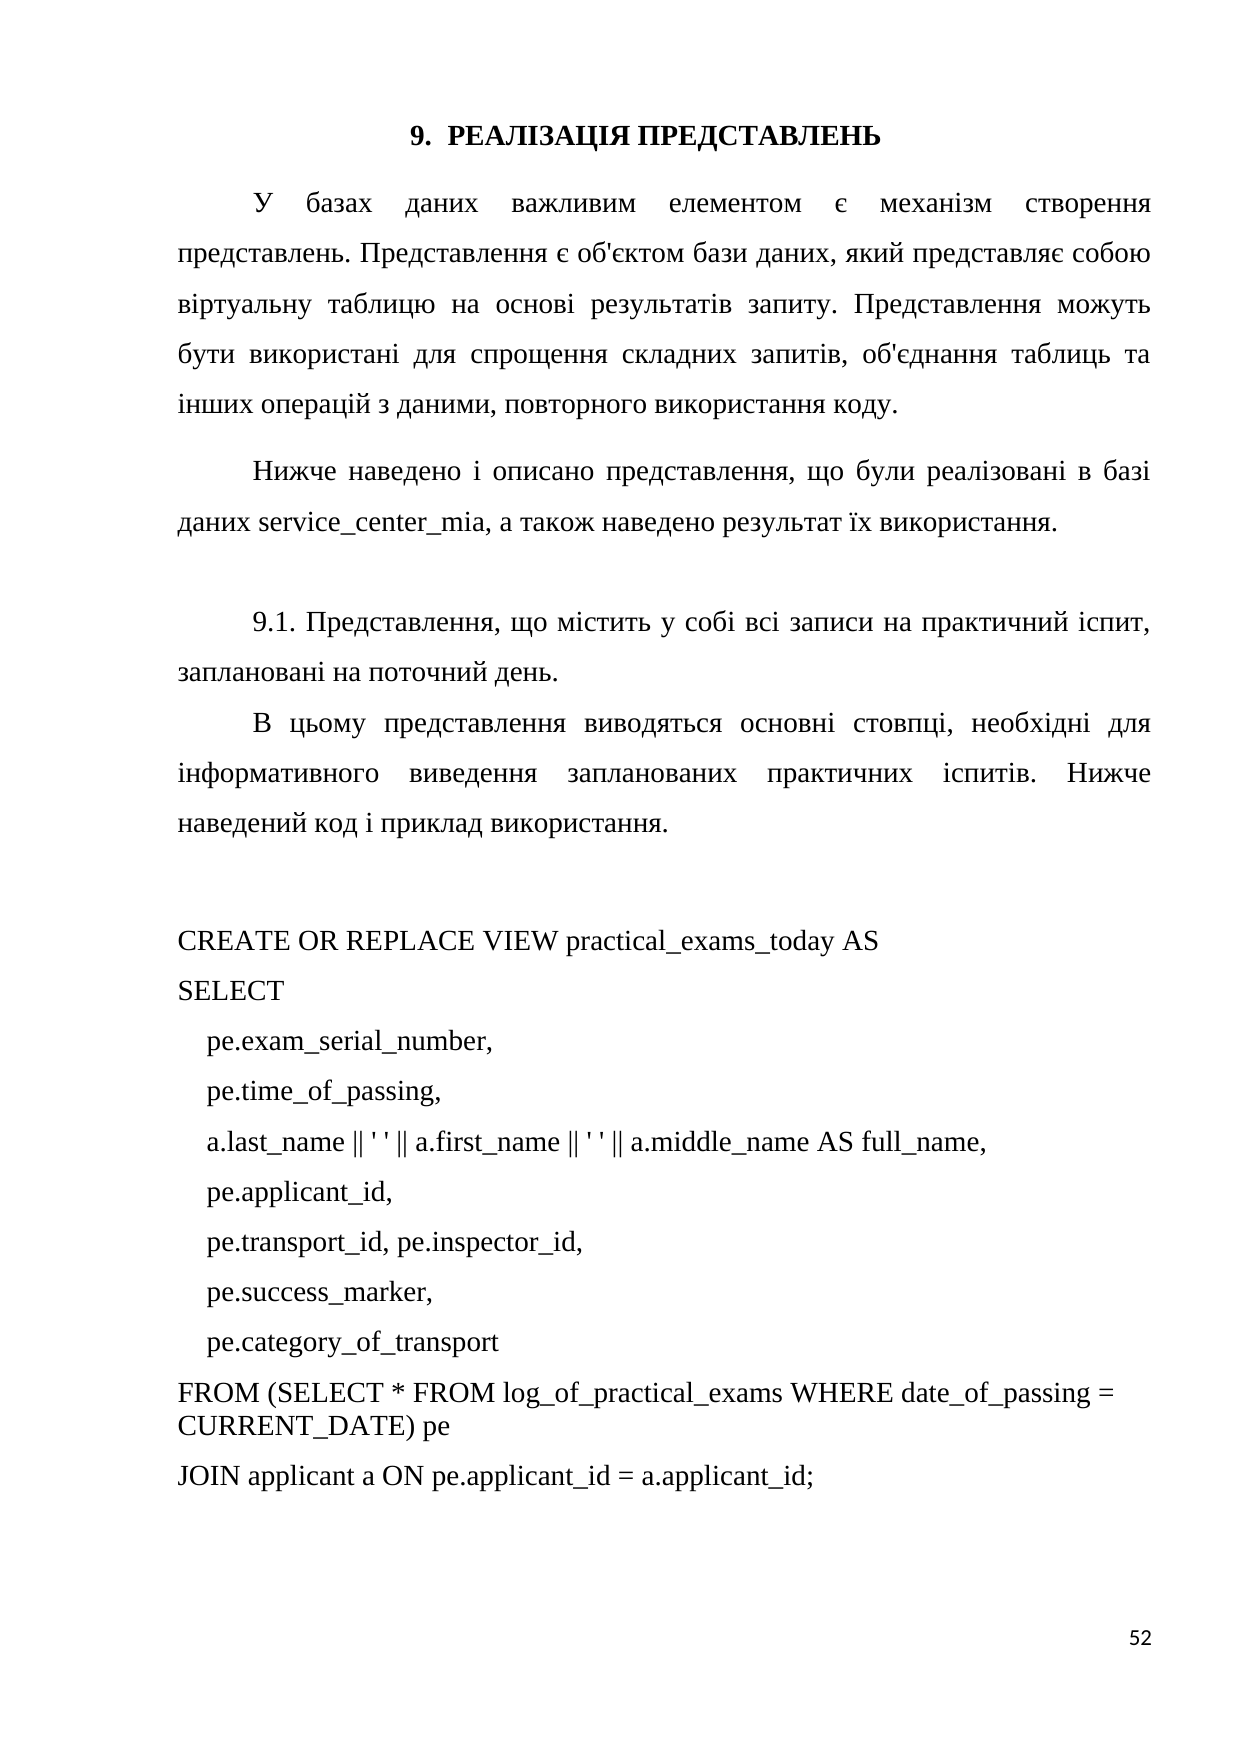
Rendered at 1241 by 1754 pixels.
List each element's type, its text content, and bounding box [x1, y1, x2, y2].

subtitle РЕАЛІЗАЦІЯ ПРЕДСТАВЛЕНЬ [140, 118, 1152, 152]
text У базах даних важливим елементом є механізм створення представлень. Представлення є об'єктом бази даних, який представляє собою віртуальну таблицю на основі результатів запиту. Представлення можуть бути використані для спрощення складних запитів, об'єднання таблиць та інших операцій з даними, повторного використання коду. [177, 185, 1152, 420]
list Нижче наведено і описано представлення, що були реалізовані в базі даних service_center_mia, а також наведено результат їх використання. [177, 453, 1152, 537]
text pe.applicant_id, [177, 1174, 1152, 1207]
text a.last_name || ' ' || a.first_name || ' ' || a.middle_name AS full_name, [177, 1124, 1152, 1157]
list В цьому представлення виводяться основні стовпці, необхідні для інформативного виведення запланованих практичних іспитів. Нижче наведений код і приклад використання. [177, 705, 1152, 839]
text pe.exam_serial_number, [177, 1023, 1152, 1057]
text pe.success_marker, [177, 1274, 1152, 1308]
text JOIN applicant a ON pe.applicant_id = a.applicant_id; [177, 1458, 1152, 1492]
text SELECT [177, 973, 1152, 1007]
text pe.time_of_passing, [177, 1073, 1152, 1107]
text pe.category_of_transport [177, 1324, 1152, 1358]
text FROM (SELECT * FROM log_of_practical_exams WHERE date_of_passing = CURRENT_DATE) pe [177, 1375, 1152, 1442]
text pe.transport_id, pe.inspector_id, [177, 1224, 1152, 1258]
list 9.1. Представлення, що містить у собі всі записи на практичний іспит, заплановані на поточний день. [177, 604, 1152, 688]
text CREATE OR REPLACE VIEW practical_exams_today AS [177, 923, 1152, 956]
